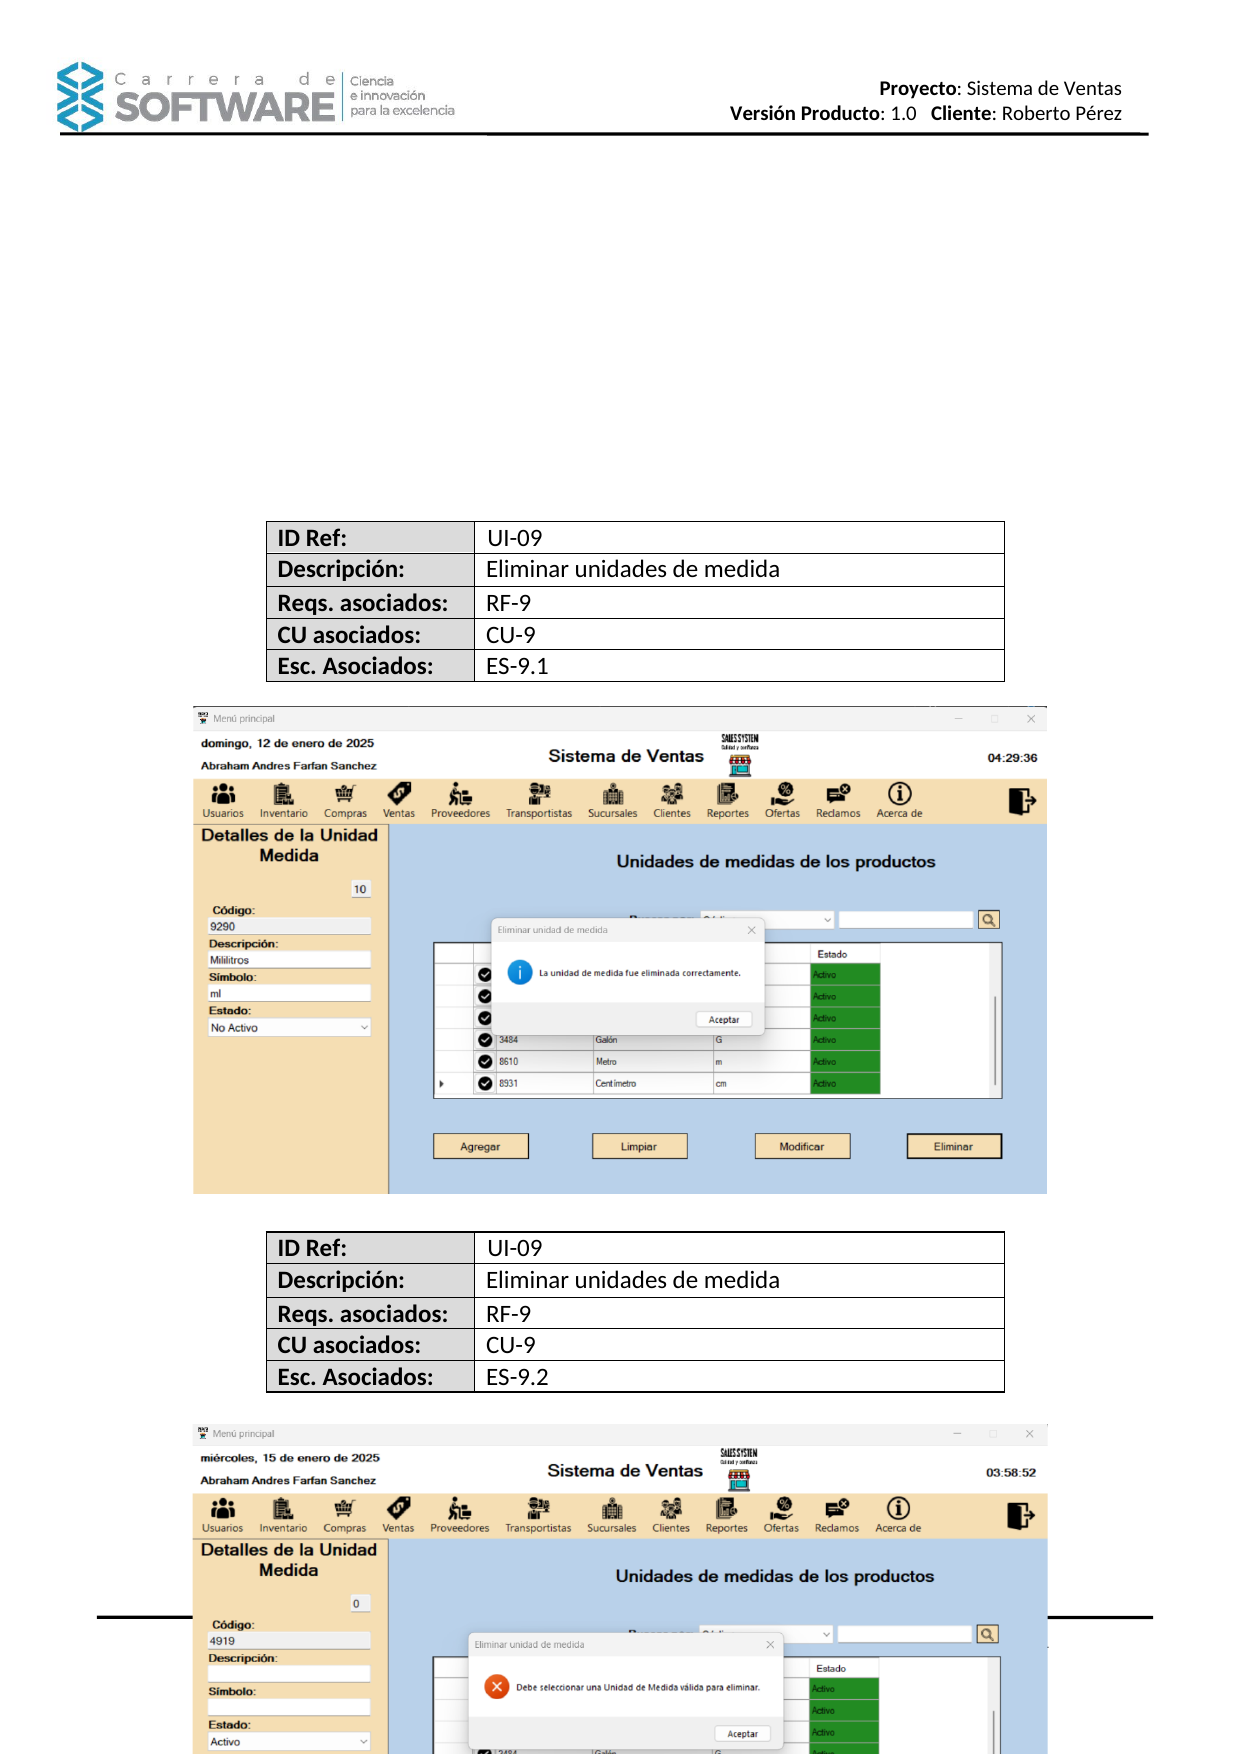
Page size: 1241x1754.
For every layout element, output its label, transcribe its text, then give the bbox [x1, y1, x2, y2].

table_cell Esc. Asociados: [267, 650, 474, 681]
table_header UI-09 [475, 1233, 1004, 1263]
table_cell Eliminar unidades de medida [475, 1264, 1004, 1297]
table_cell Eliminar unidades de medida [475, 554, 1004, 586]
table_cell RF-9 [475, 1298, 1004, 1328]
table_cell Descripción: [267, 554, 474, 586]
table_cell CU-9 [475, 1329, 1004, 1360]
table_cell RF-9 [475, 587, 1004, 618]
picture [193, 706, 1047, 1194]
picture [192, 1424, 1048, 1754]
table_cell Descripción: [267, 1264, 474, 1297]
table_cell CU asociados: [267, 619, 474, 649]
table_cell Reqs. asociados: [267, 1298, 474, 1328]
table_cell CU-9 [475, 619, 1004, 649]
table_cell Reqs. asociados: [267, 587, 474, 618]
table_cell ES-9.1 [475, 650, 1004, 681]
table_cell ES-9.2 [475, 1361, 1004, 1391]
picture [46, 46, 461, 154]
table_header ID Ref: [267, 1233, 474, 1263]
table_header UI-09 [475, 522, 1004, 552]
table_cell Esc. Asociados: [267, 1361, 474, 1391]
table_cell CU asociados: [267, 1329, 474, 1360]
table_header ID Ref: [267, 522, 474, 552]
